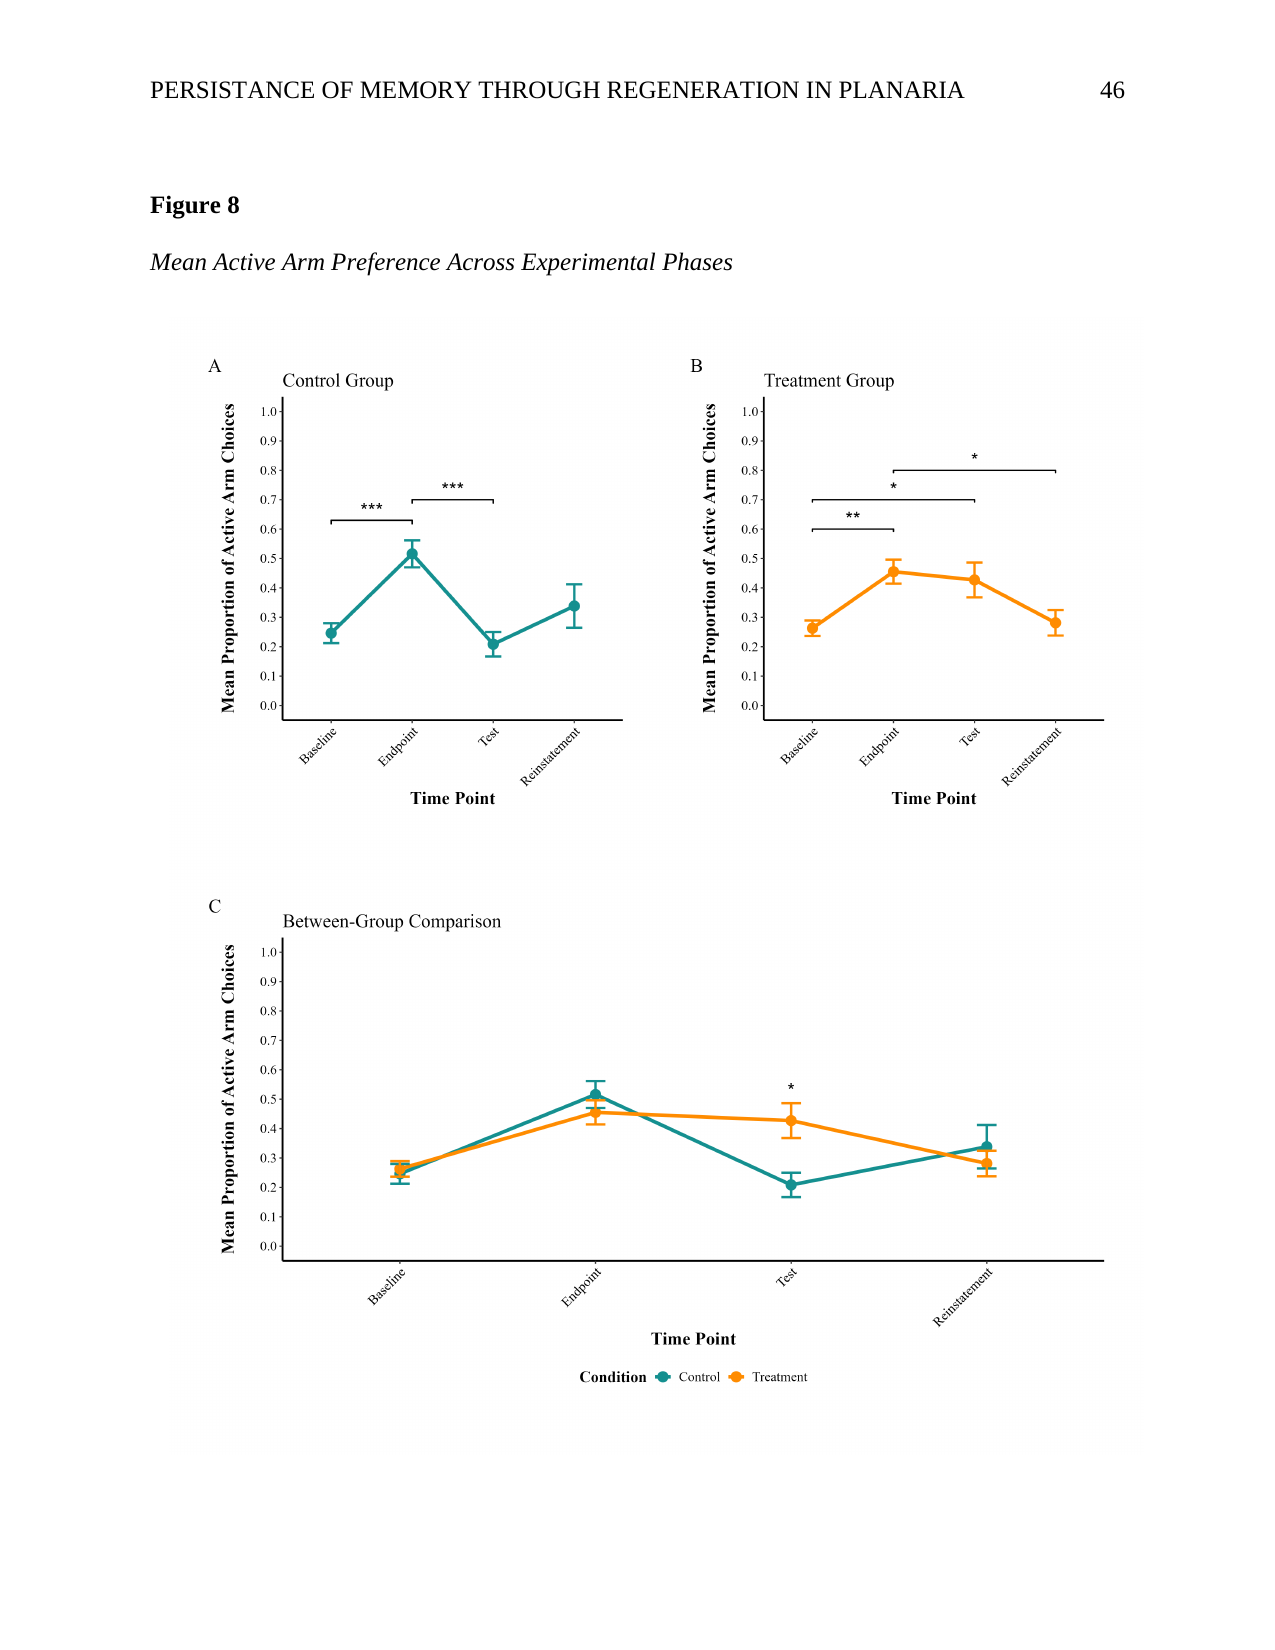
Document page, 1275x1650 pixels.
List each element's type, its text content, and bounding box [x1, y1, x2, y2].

text Mean Active Arm Preference Across Experimental Phases [150, 247, 1125, 276]
picture [168, 317, 1144, 1455]
title Figure 8 [150, 190, 1125, 219]
